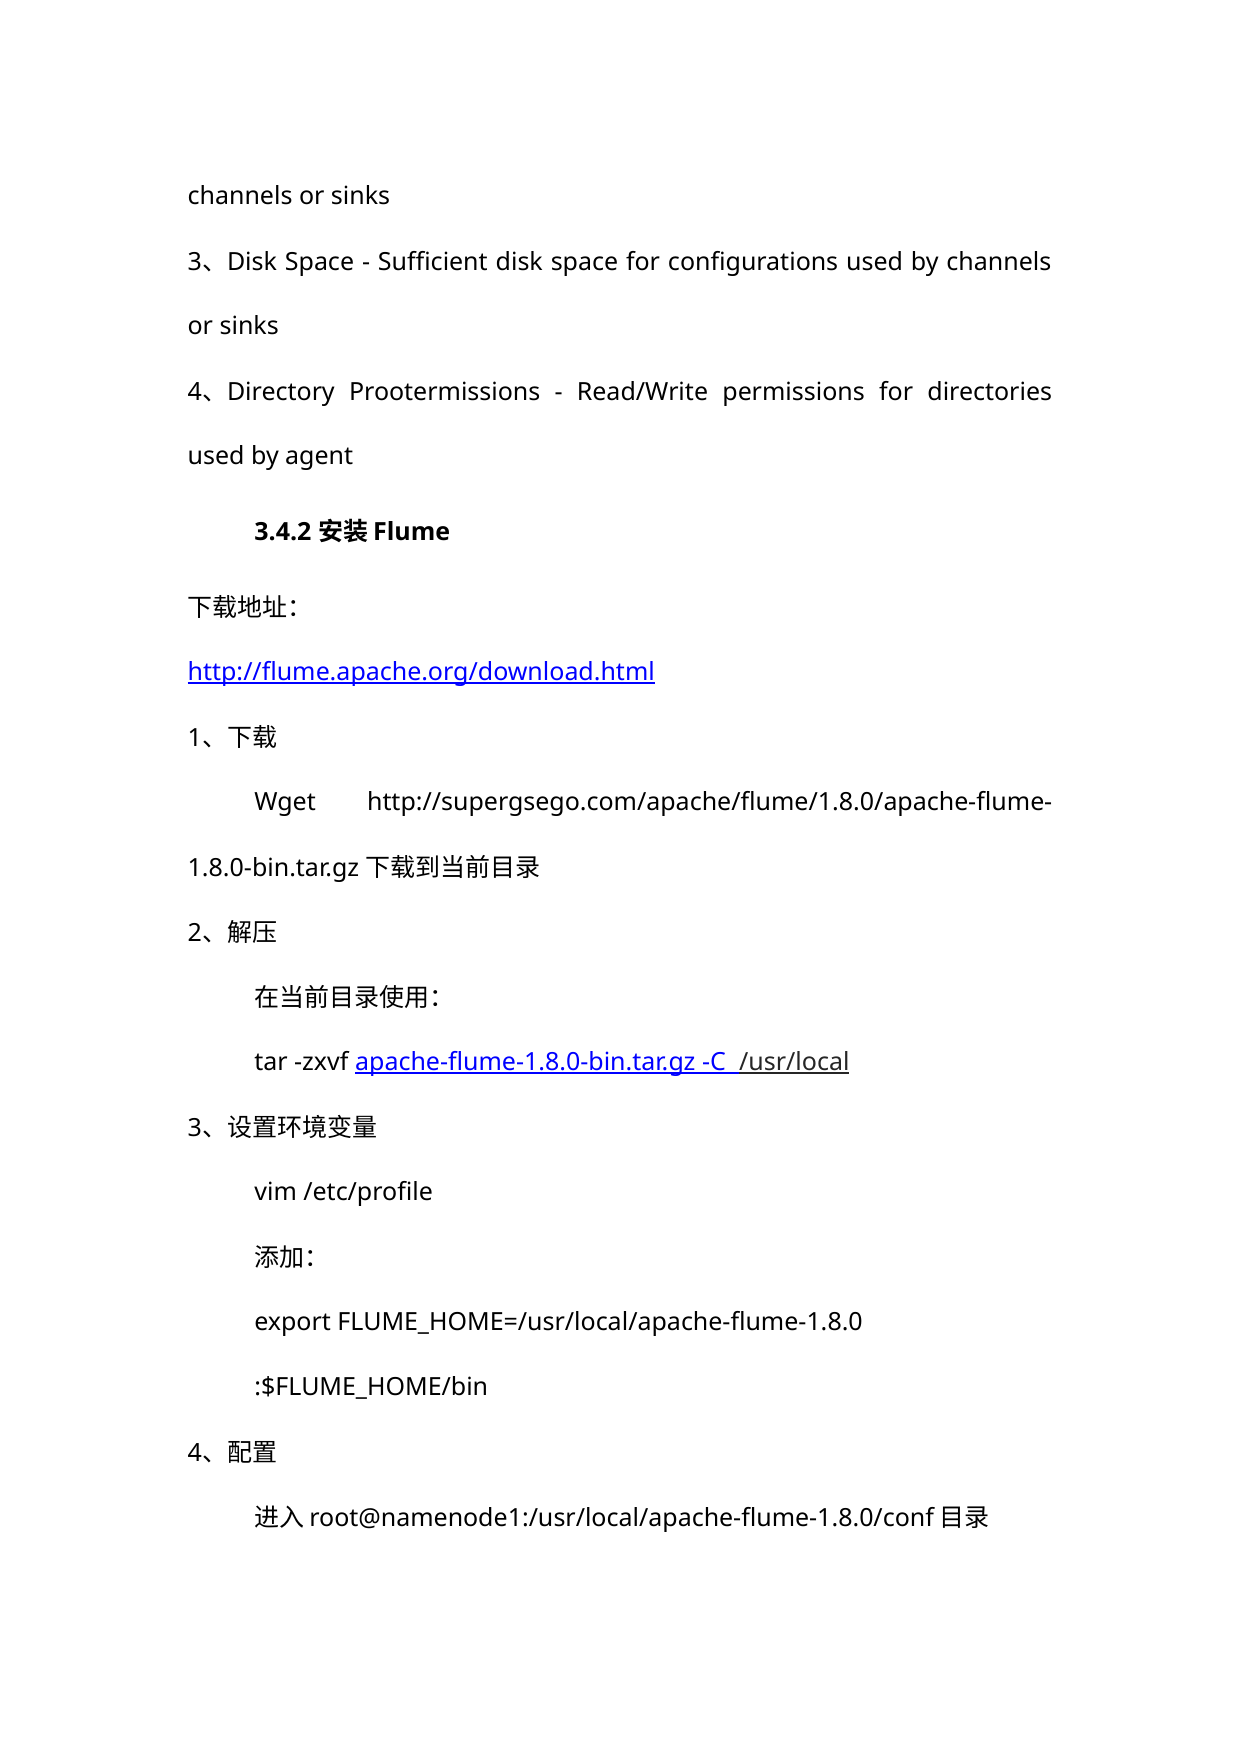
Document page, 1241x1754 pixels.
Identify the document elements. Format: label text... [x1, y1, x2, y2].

text 进入root@namenode1:/usr/local/apache-flume-1.8.0/conf目录 [187, 1483, 1053, 1548]
text vim /etc/profile [187, 1158, 1053, 1223]
list 配置 [187, 1418, 1053, 1483]
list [187, 162, 1053, 227]
list 解压 [187, 898, 1053, 963]
text Wget http://supergsego.com/apache/flume/1.8.0/apache-flume-1.8.0-bin.tar.gz 下载到当前目录 [187, 768, 1053, 898]
text 下载地址： [187, 573, 1053, 638]
list 设置环境变量 [187, 1093, 1053, 1158]
list Disk Space - Sufficient disk space for configurations used by channels or sinks [187, 227, 1053, 357]
text http://flume.apache.org/download.html [187, 638, 1053, 703]
list Directory Prootermissions - Read/Write permissions for directories used by agent [187, 357, 1053, 487]
text export FLUME_HOME=/usr/local/apache-flume-1.8.0 [187, 1288, 1053, 1353]
text tar -zxvf apache-flume-1.8.0-bin.tar.gz -C /usr/local [187, 1028, 1053, 1093]
text 在当前目录使用： [187, 963, 1053, 1028]
text 添加： [187, 1223, 1053, 1288]
text :$FLUME_HOME/bin [187, 1353, 1053, 1418]
subtitle 3.4.2 安装Flume [187, 497, 1053, 562]
list 下载 [187, 703, 1053, 768]
